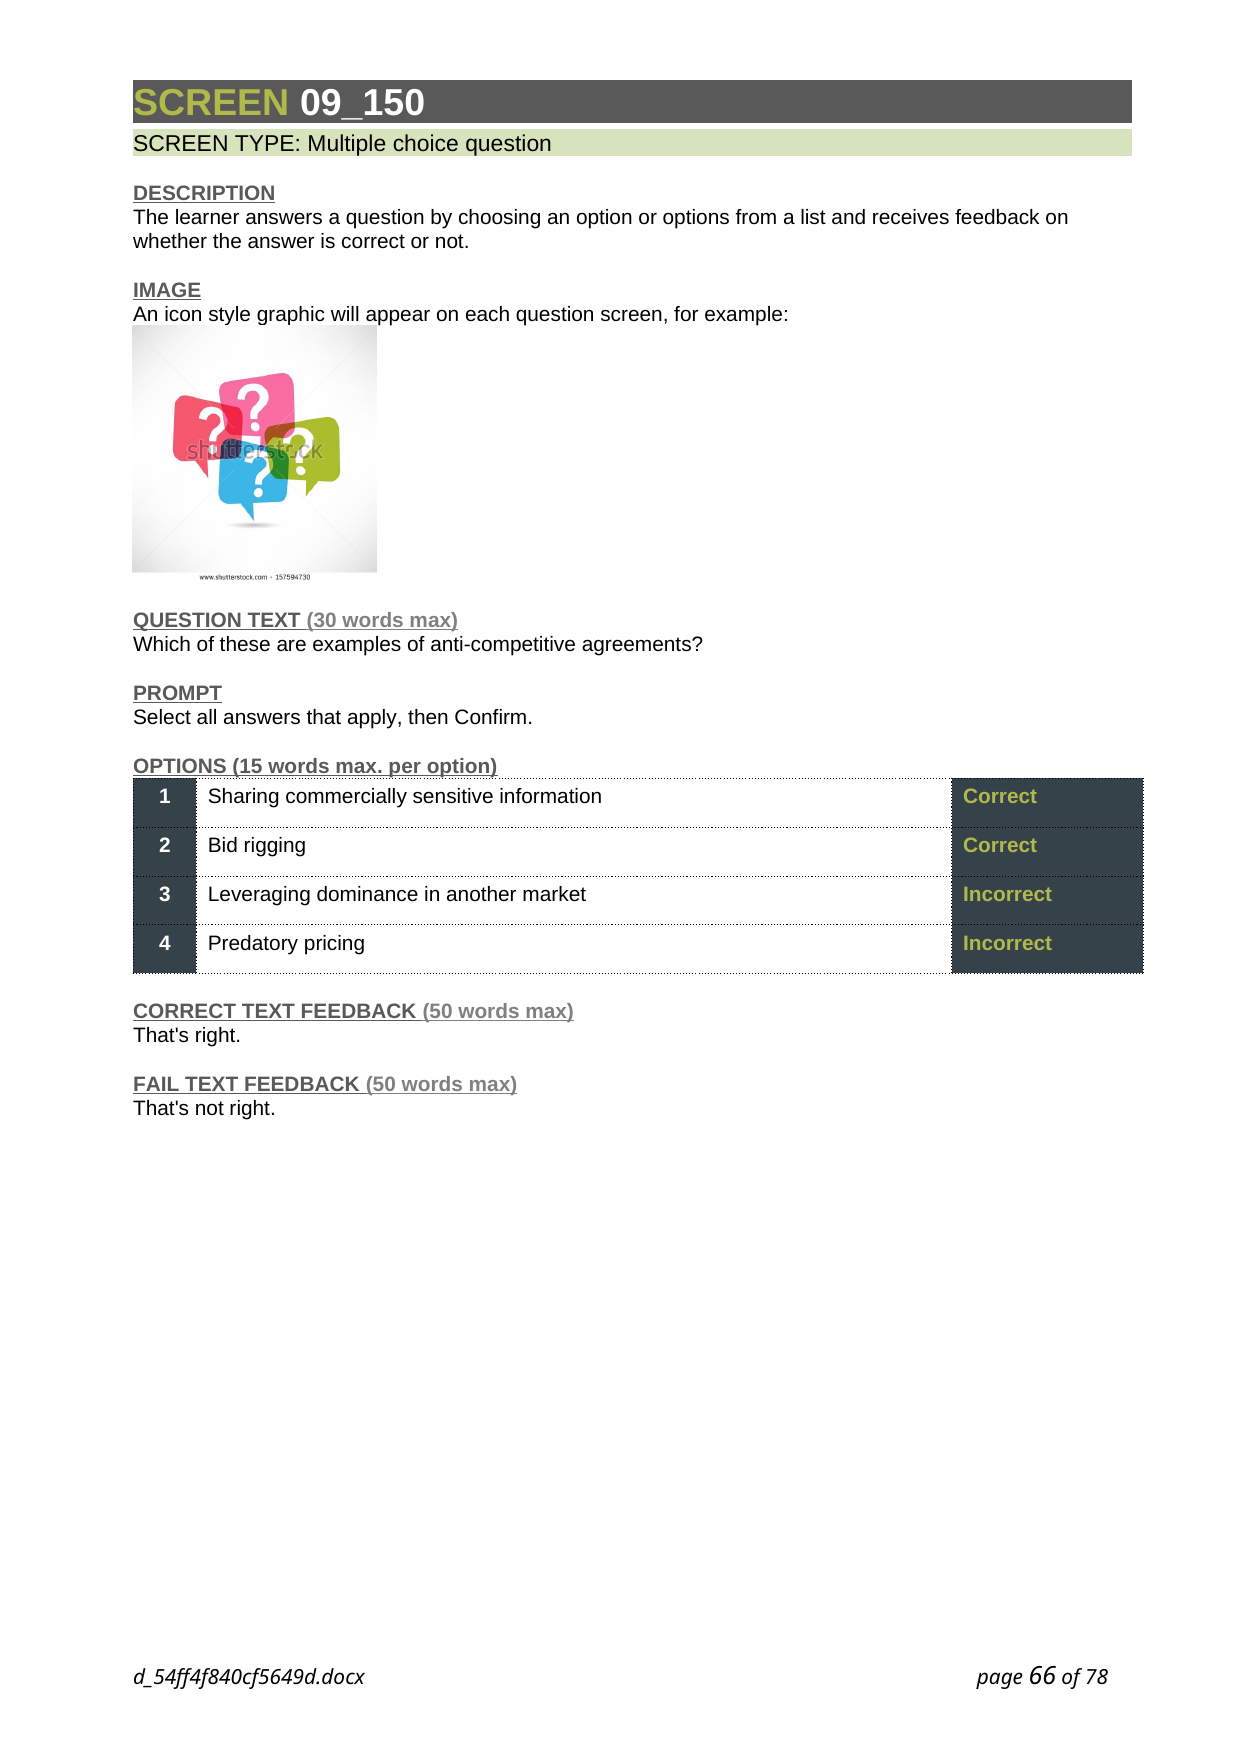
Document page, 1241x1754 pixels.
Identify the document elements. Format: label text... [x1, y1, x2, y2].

text PROMPT [133, 681, 1132, 705]
table_header Correct [952, 778, 1143, 827]
text IMAGE [133, 278, 1132, 302]
table_cell Leveraging dominance in another market [196, 876, 952, 924]
text An icon style graphic will appear on each question screen, for example: [133, 302, 1132, 326]
text Which of these are examples of anti-competitive agreements? [133, 632, 1132, 656]
table_cell Correct [952, 827, 1143, 876]
table_cell 3 [133, 876, 196, 924]
text SCREEN TYPE: Multiple choice question [133, 129, 1132, 156]
subtitle SCREEN 09_150 [133, 80, 1132, 123]
table_cell Incorrect [952, 876, 1143, 924]
text CORRECT TEXT FEEDBACK (50 words max) [133, 999, 1132, 1023]
text FAIL TEXT FEEDBACK (50 words max) [133, 1072, 1132, 1096]
picture [132, 325, 377, 583]
text DESCRIPTION [133, 181, 1132, 205]
table_cell 4 [133, 924, 196, 973]
table_cell Predatory pricing [196, 924, 952, 973]
text OPTIONS (15 words max. per option) [133, 754, 1132, 778]
text That's not right. [133, 1096, 1132, 1119]
text Select all answers that apply, then Confirm. [133, 705, 1132, 729]
text QUESTION TEXT (30 words max) [133, 608, 1132, 632]
text That's right. [133, 1023, 1132, 1047]
table_header Sharing commercially sensitive information [196, 778, 952, 827]
table_header 1 [133, 778, 196, 827]
table_cell Bid rigging [196, 827, 952, 876]
table_cell 2 [133, 827, 196, 876]
table_cell Incorrect [952, 924, 1143, 973]
text The learner answers a question by choosing an option or options from a list and receives feedback on whether the answer is correct or not. [133, 205, 1132, 253]
